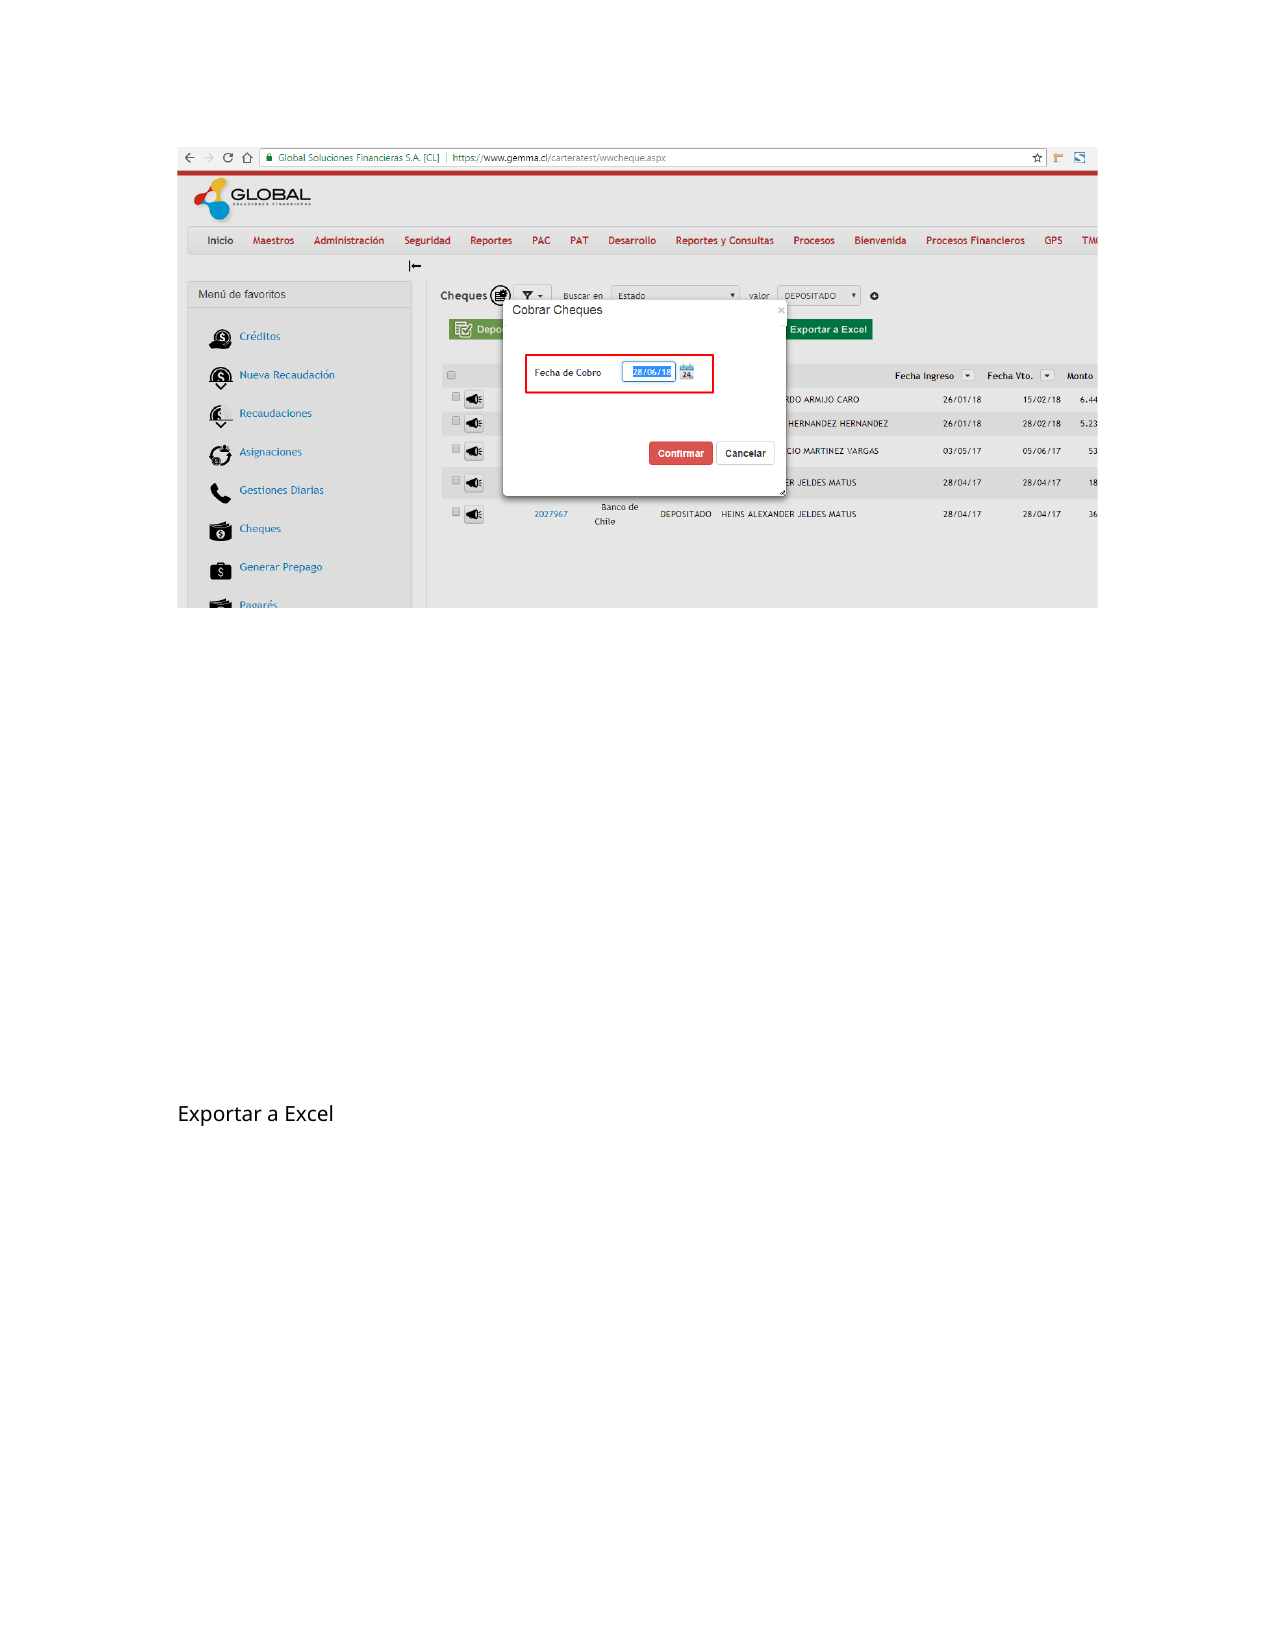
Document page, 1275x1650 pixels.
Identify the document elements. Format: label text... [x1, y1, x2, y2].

text Exportar a Excel [177, 1099, 1098, 1128]
picture [177, 147, 1098, 608]
